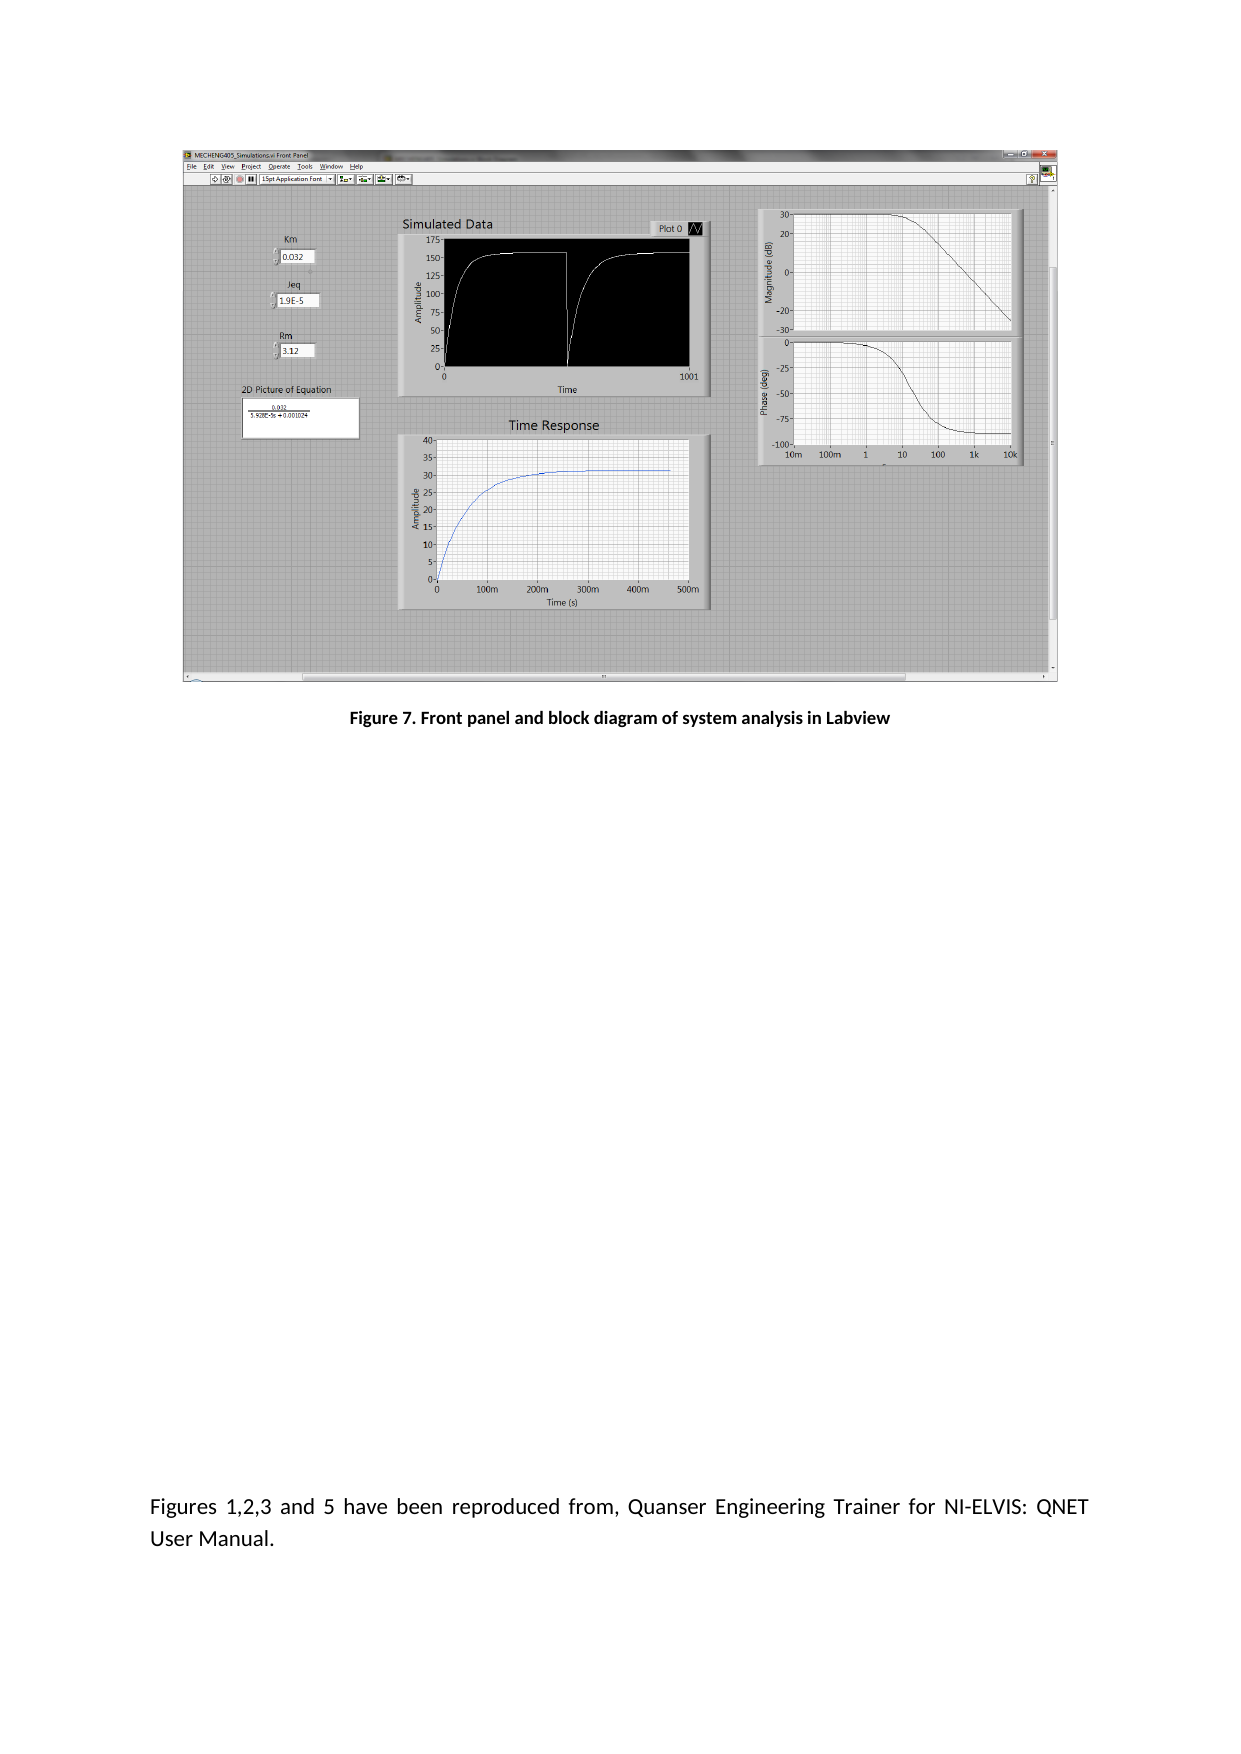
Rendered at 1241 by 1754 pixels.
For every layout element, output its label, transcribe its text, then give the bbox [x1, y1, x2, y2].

text Figure 7. Front panel and block diagram of system analysis in Labview [150, 706, 1090, 729]
text Figures 1,2,3 and 5 have been reproduced from, Quanser Engineering Trainer for NI-ELVIS: QNET User Manual. [150, 1492, 1090, 1552]
picture [182, 150, 1058, 682]
